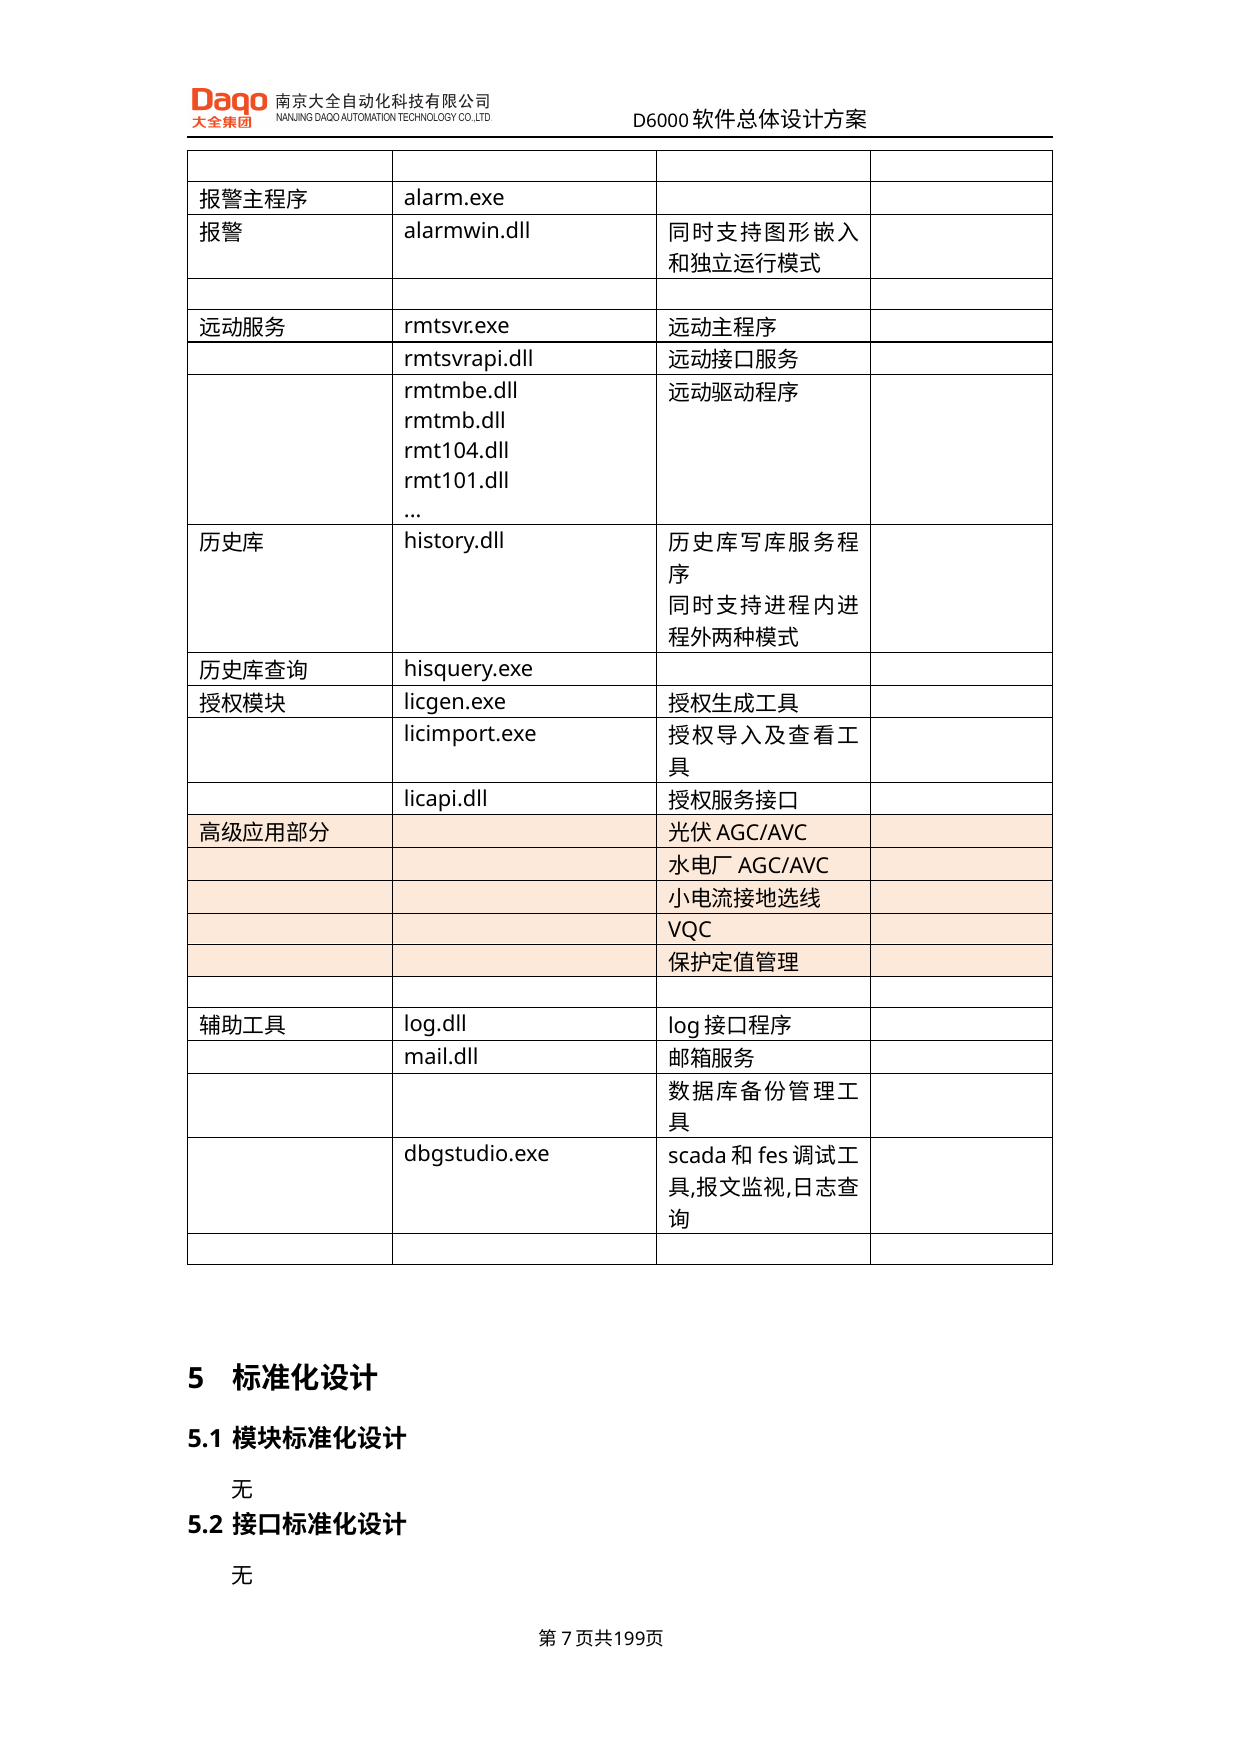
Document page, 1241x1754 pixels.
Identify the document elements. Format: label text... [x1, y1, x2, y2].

table_cell [871, 881, 1052, 913]
table_cell [657, 1234, 870, 1264]
subtitle 模块标准化设计 [187, 1418, 1053, 1454]
table_cell [188, 375, 392, 524]
table_cell 水电厂AGC/AVC [657, 848, 870, 880]
table_cell [188, 783, 392, 814]
table_cell 授权服务接口 [657, 783, 870, 814]
table_cell [188, 718, 392, 782]
table_cell 高级应用部分 [188, 815, 392, 847]
table_cell [188, 1074, 392, 1137]
table_cell [393, 151, 656, 181]
table_cell licimport.exe [393, 718, 656, 782]
table_cell 远动主程序 [657, 310, 870, 341]
subtitle 标准化设计 [187, 1354, 1053, 1397]
table_cell hisquery.exe [393, 653, 656, 684]
table_cell alarm.exe [393, 182, 656, 213]
table_cell [393, 848, 656, 880]
table_cell [188, 914, 392, 943]
table_cell [393, 881, 656, 913]
table_cell [871, 783, 1052, 814]
text 无 [231, 1472, 1053, 1504]
table_cell [871, 686, 1052, 717]
table_cell 同时支持图形嵌入和独立运行模式 [657, 215, 870, 278]
table_cell [871, 848, 1052, 880]
table_cell dbgstudio.exe [393, 1138, 656, 1233]
table_cell 小电流接地选线 [657, 881, 870, 913]
table_cell rmtmbe.dll rmtmb.dll rmt104.dll rmt101.dll ... [393, 375, 656, 524]
text 无 [231, 1558, 1053, 1590]
table_cell 远动驱动程序 [657, 375, 870, 524]
table_cell rmtsvr.exe [393, 310, 656, 341]
table_cell [871, 279, 1052, 309]
table_cell log接口程序 [657, 1008, 870, 1040]
table_cell [871, 1138, 1052, 1233]
table_cell [393, 815, 656, 847]
table_cell [393, 914, 656, 943]
picture [187, 88, 492, 128]
table_cell 邮箱服务 [657, 1041, 870, 1073]
table_cell [188, 151, 392, 181]
table_cell 授权生成工具 [657, 686, 870, 717]
table_cell [657, 653, 870, 684]
table_cell 数据库备份管理工具 [657, 1074, 870, 1137]
table_cell [393, 1074, 656, 1137]
table_cell [871, 215, 1052, 278]
table_cell [871, 151, 1052, 181]
table_cell [657, 977, 870, 1007]
table_cell [393, 977, 656, 1007]
table_cell licgen.exe [393, 686, 656, 717]
table_cell [188, 1041, 392, 1073]
table_cell 保护定值管理 [657, 945, 870, 976]
table_cell [188, 848, 392, 880]
subtitle 接口标准化设计 [187, 1504, 1053, 1540]
table_cell [657, 151, 870, 181]
table_cell [871, 718, 1052, 782]
table_cell 历史库写库服务程序 同时支持进程内进程外两种模式 [657, 525, 870, 652]
table_cell [188, 881, 392, 913]
table_cell [871, 343, 1052, 374]
table_cell [871, 914, 1052, 943]
table_cell [871, 945, 1052, 976]
table_cell log.dll [393, 1008, 656, 1040]
table_cell [657, 279, 870, 309]
table_cell 辅助工具 [188, 1008, 392, 1040]
table_cell [393, 279, 656, 309]
table_cell [188, 1234, 392, 1264]
table_cell [871, 1234, 1052, 1264]
table_cell 远动接口服务 [657, 343, 870, 374]
table_cell scada和fes调试工具,报文监视,日志查询 [657, 1138, 870, 1233]
table_cell [393, 945, 656, 976]
table_cell history.dll [393, 525, 656, 652]
table_cell [871, 815, 1052, 847]
table_cell 报警主程序 [188, 182, 392, 213]
table_cell [871, 977, 1052, 1007]
table_cell alarmwin.dll [393, 215, 656, 278]
table_cell [871, 375, 1052, 524]
table_cell 历史库 [188, 525, 392, 652]
table_cell [188, 977, 392, 1007]
table_cell 授权模块 [188, 686, 392, 717]
table_cell [657, 182, 870, 213]
table_cell 授权导入及查看工具 [657, 718, 870, 782]
table_cell [871, 1041, 1052, 1073]
table_cell [871, 310, 1052, 341]
table_cell [871, 182, 1052, 213]
table_cell 历史库查询 [188, 653, 392, 684]
table_cell VQC [657, 914, 870, 943]
table_cell [393, 1234, 656, 1264]
table_cell [871, 525, 1052, 652]
table_cell 光伏AGC/AVC [657, 815, 870, 847]
table_cell [188, 1138, 392, 1233]
table_cell [871, 653, 1052, 684]
table_cell [871, 1074, 1052, 1137]
table_cell licapi.dll [393, 783, 656, 814]
table_cell [188, 343, 392, 374]
table_cell 远动服务 [188, 310, 392, 341]
table_cell [871, 1008, 1052, 1040]
table_cell mail.dll [393, 1041, 656, 1073]
table_cell rmtsvrapi.dll [393, 343, 656, 374]
table_cell [188, 279, 392, 309]
table_cell 报警 [188, 215, 392, 278]
table_cell [188, 945, 392, 976]
